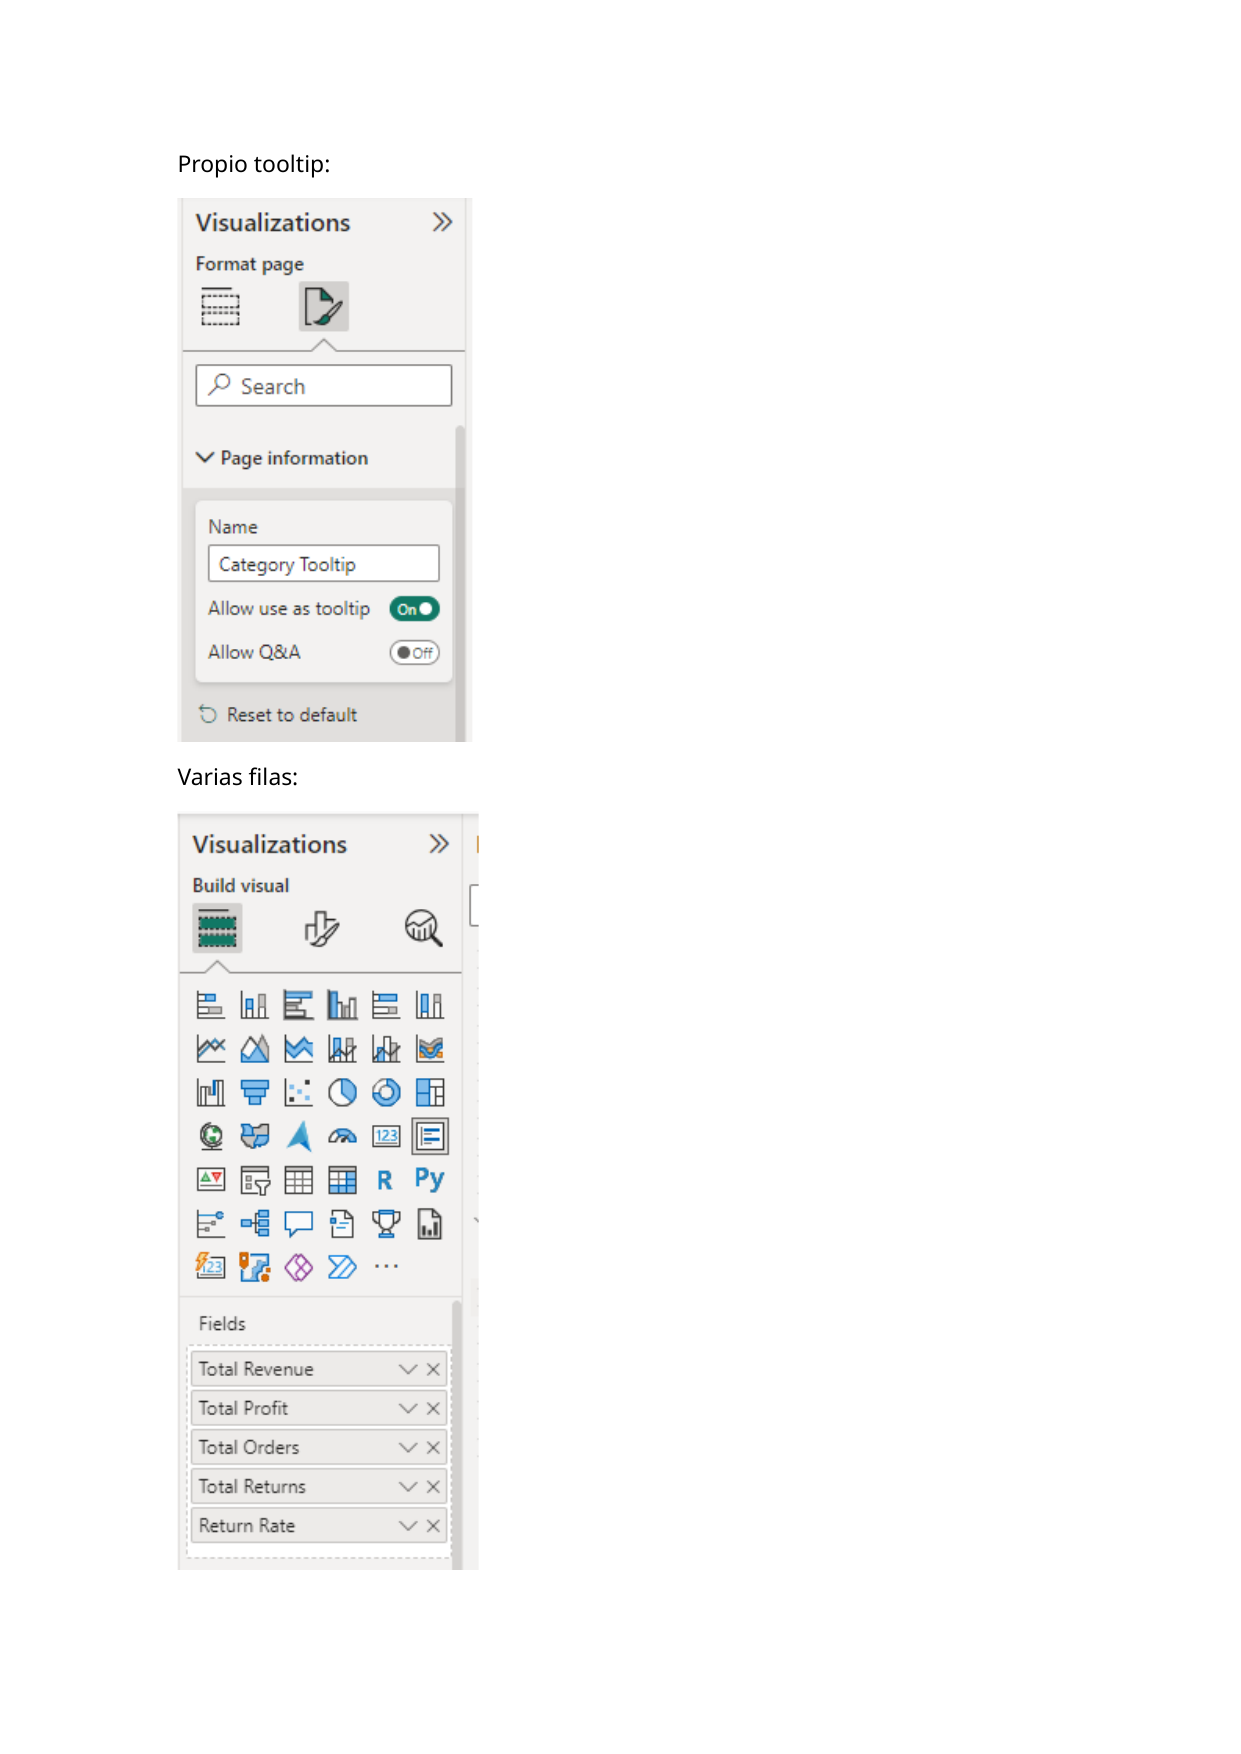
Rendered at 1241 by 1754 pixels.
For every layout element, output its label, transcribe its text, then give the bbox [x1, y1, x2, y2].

picture [177, 198, 473, 742]
picture [177, 811, 479, 1570]
text Propio tooltip: [177, 148, 1063, 179]
text Varias filas: [177, 761, 1063, 792]
